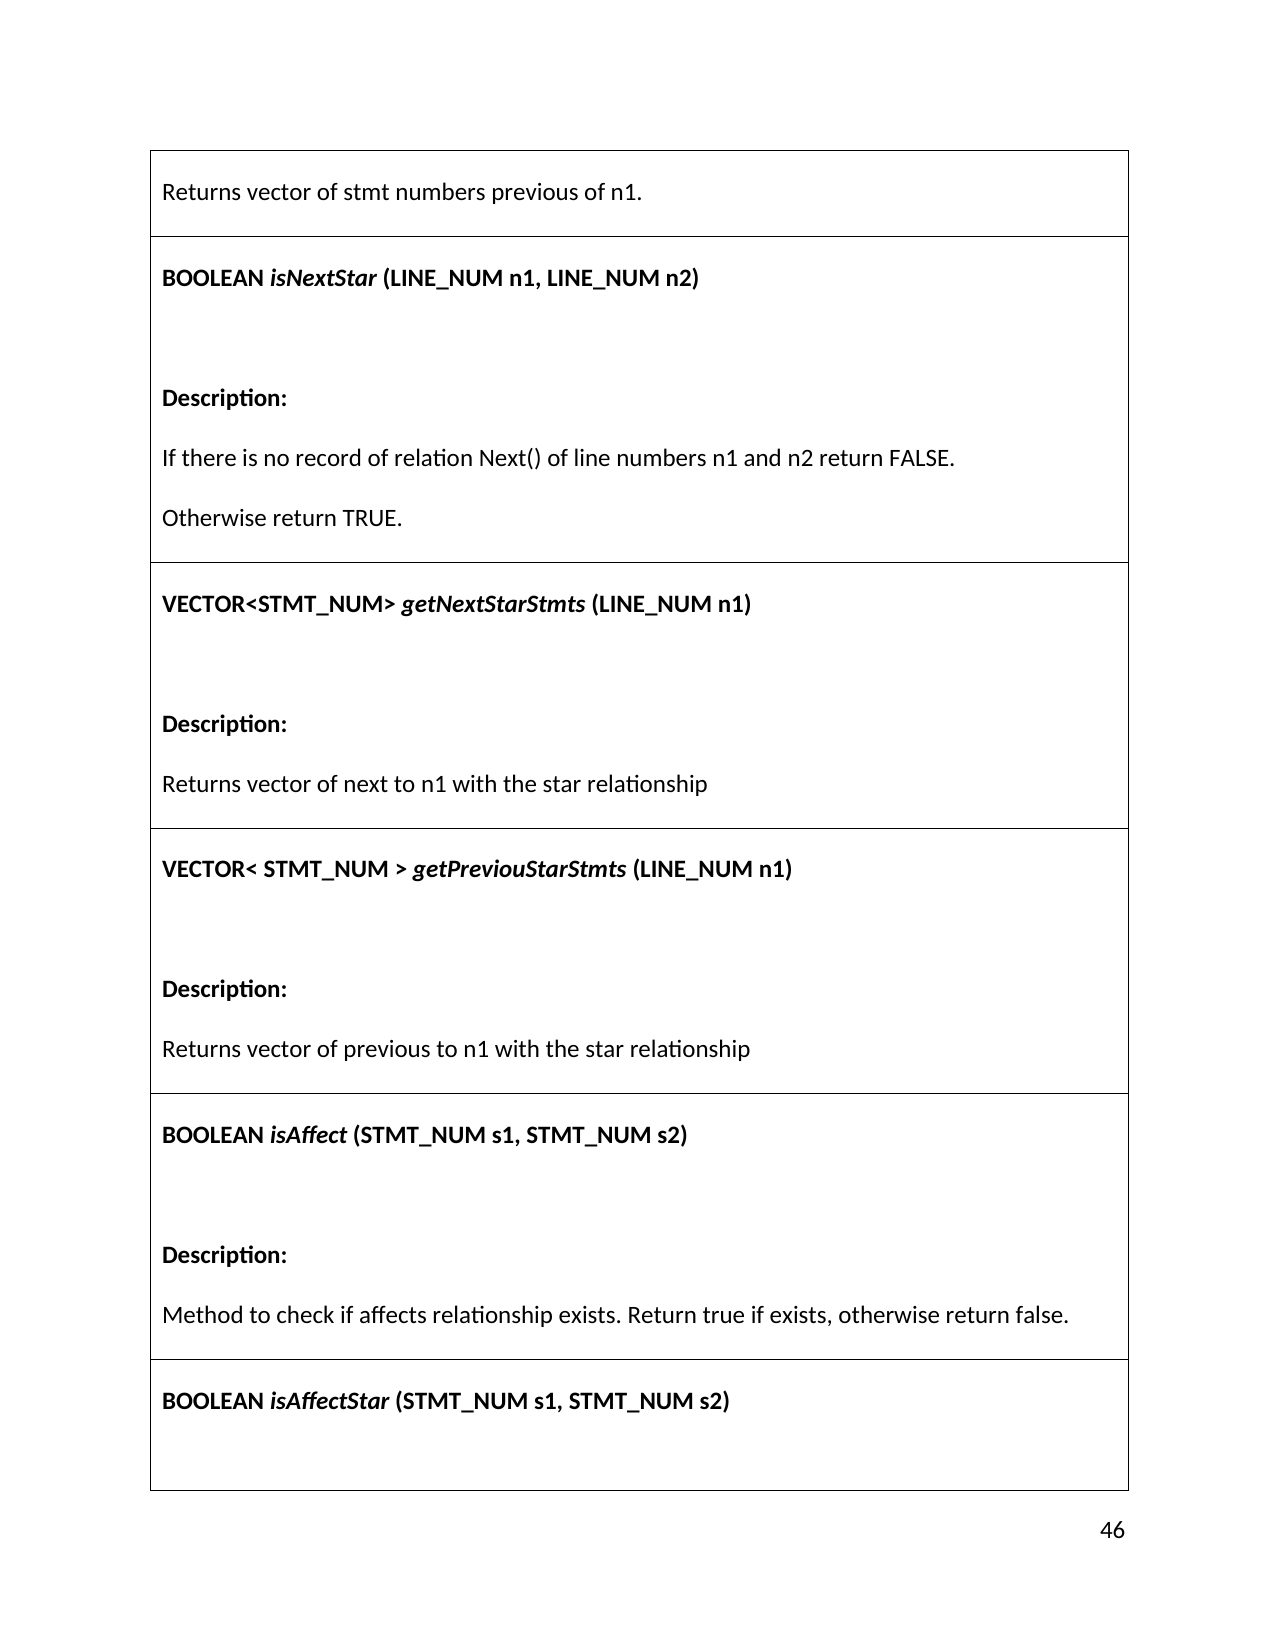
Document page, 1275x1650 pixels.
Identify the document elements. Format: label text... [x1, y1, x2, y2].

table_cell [151, 1360, 1128, 1490]
table_cell VECTOR<STMT_NUM> getNextStarStmts (LINE_NUM n1) Description: Returns vector of next to n1 with the star relationship [151, 563, 1128, 827]
table_cell BOOLEAN isAffect (STMT_NUM s1, STMT_NUM s2) Description: Method to check if affects relationship exists. Return true if exists, otherwise return false. [151, 1094, 1128, 1359]
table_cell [151, 151, 1128, 236]
table_cell BOOLEAN isNextStar (LINE_NUM n1, LINE_NUM n2) Description: If there is no record of relation Next() of line numbers n1 and n2 return FALSE. Otherwise return TRUE. [151, 237, 1128, 562]
table_cell VECTOR< STMT_NUM > getPreviouStarStmts (LINE_NUM n1) Description: Returns vector of previous to n1 with the star relationship [151, 829, 1128, 1093]
